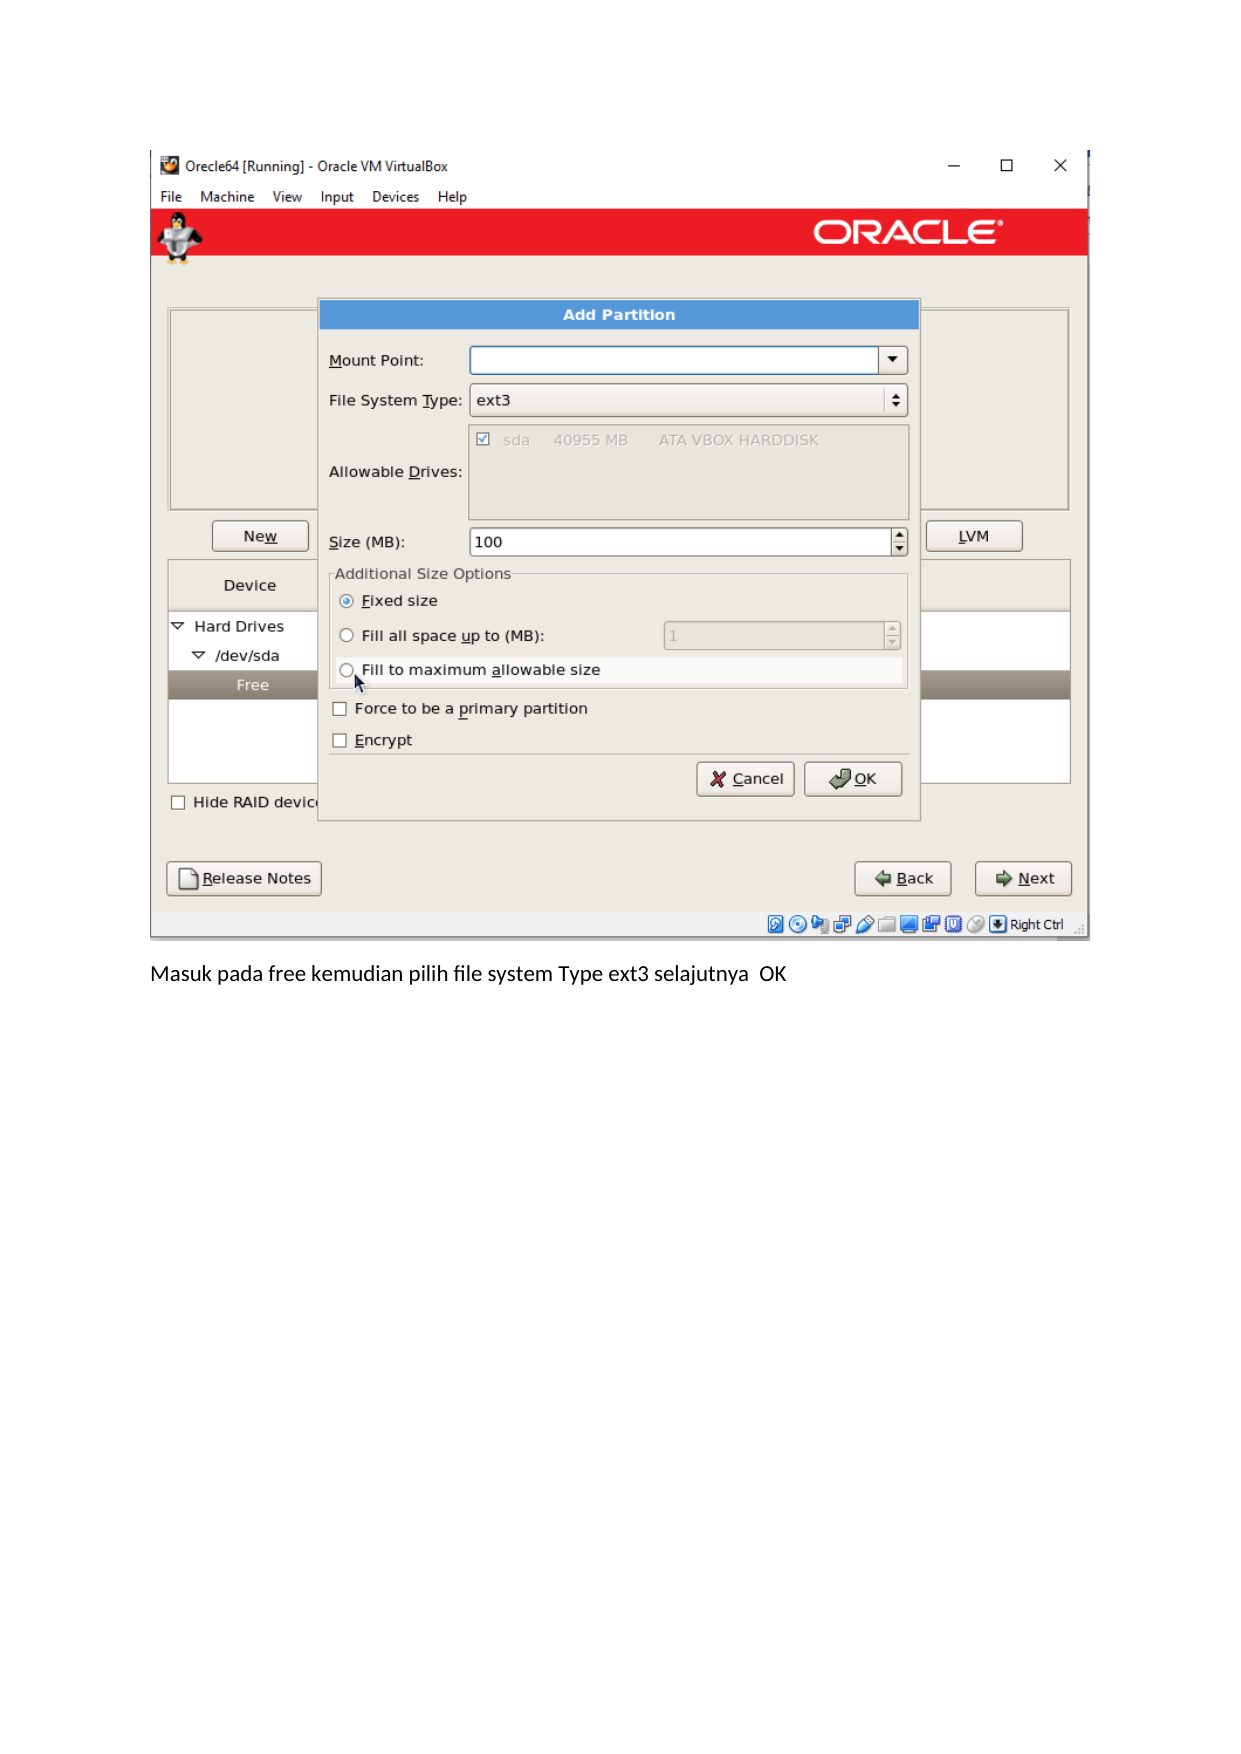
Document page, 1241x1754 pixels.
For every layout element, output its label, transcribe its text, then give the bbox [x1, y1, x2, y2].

text Masuk pada free kemudian pilih file system Type ext3 selajutnya OK [150, 959, 1090, 987]
picture [150, 150, 1091, 941]
